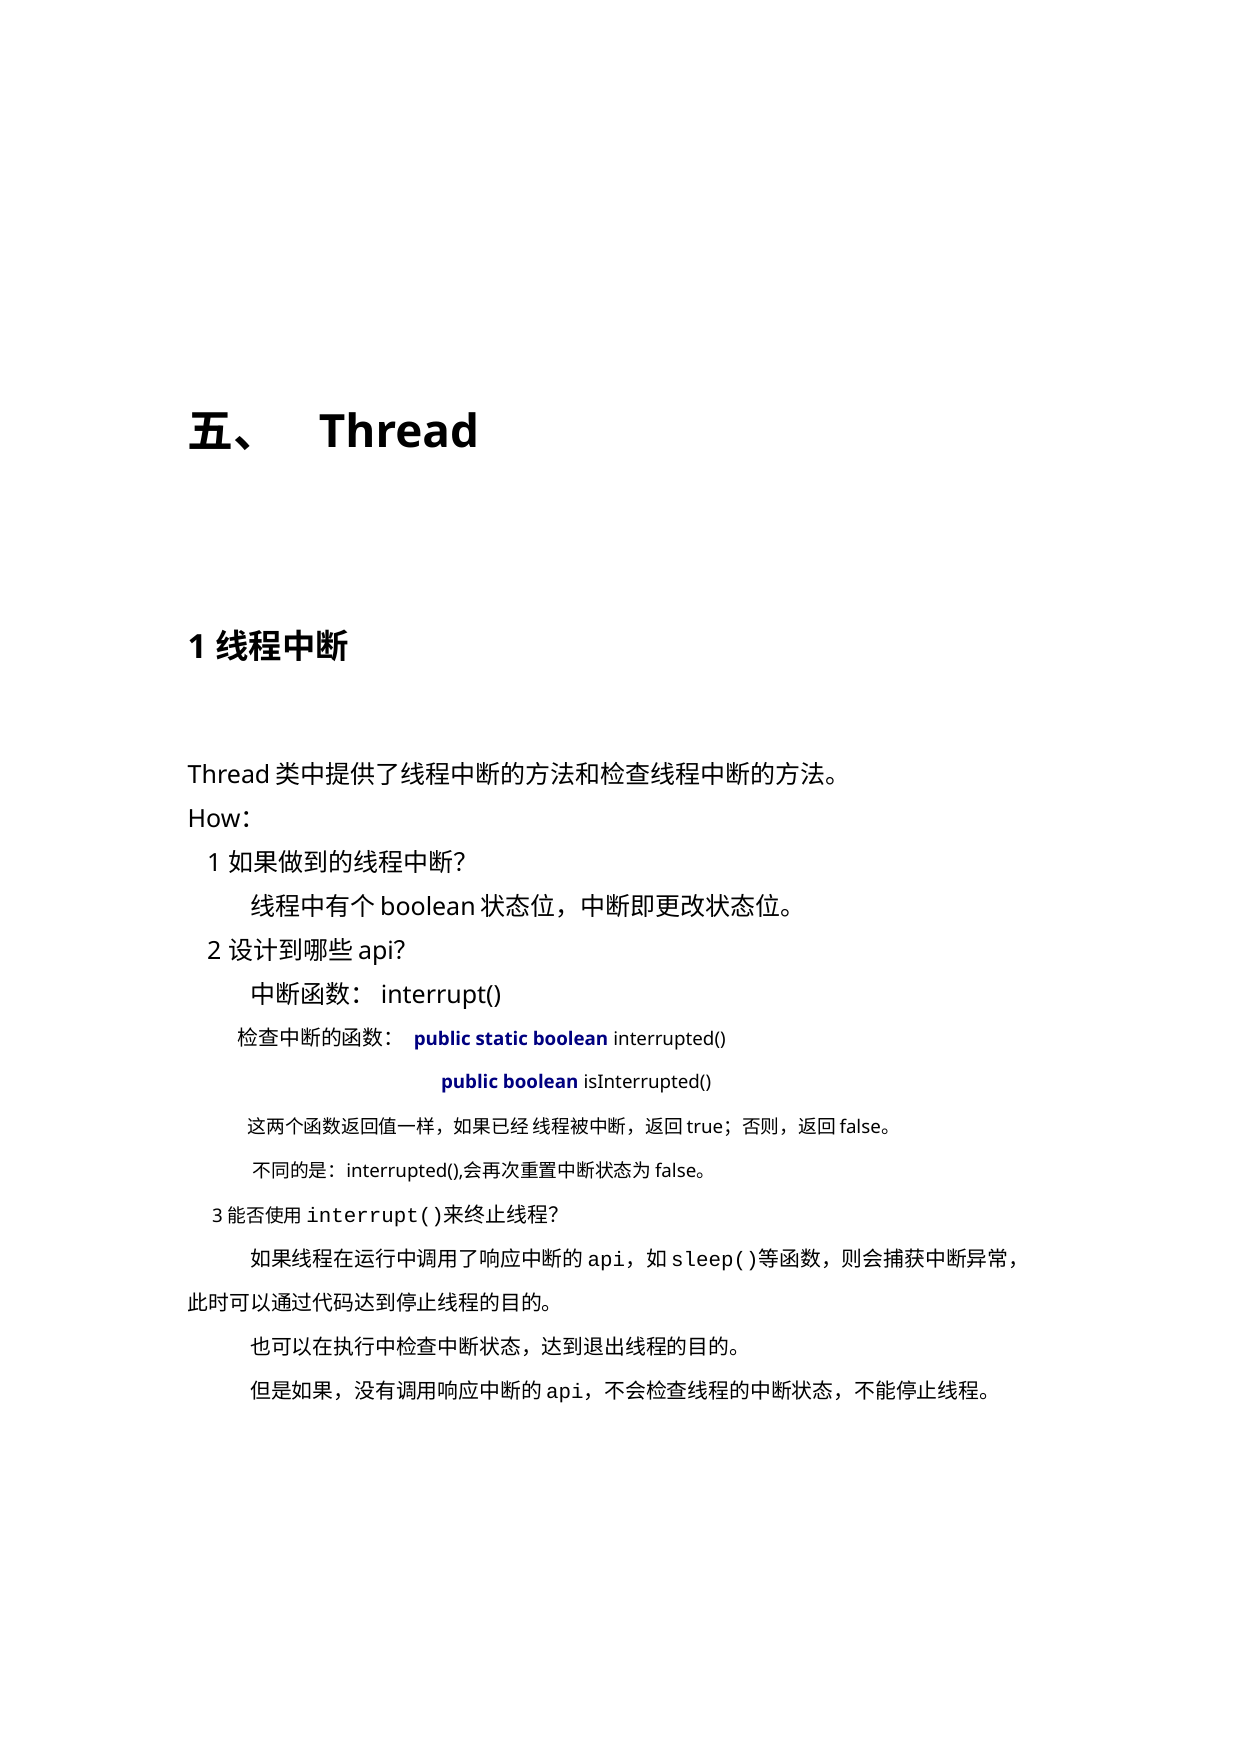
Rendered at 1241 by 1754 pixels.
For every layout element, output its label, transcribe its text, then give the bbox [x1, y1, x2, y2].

text 这两个函数返回值一样，如果已经 线程被中断，返回true；否则，返回false。 [187, 1103, 1053, 1147]
text Thread类中提供了线程中断的方法和检查线程中断的方法。 [187, 750, 1053, 794]
text How： [187, 794, 1053, 838]
text 但是如果，没有调用响应中断的api，不会检查线程的中断状态，不能停止线程。 [187, 1367, 1053, 1411]
text 也可以在执行中检查中断状态，达到退出线程的目的。 [187, 1323, 1053, 1367]
text 中断函数： interrupt() [187, 971, 1053, 1015]
text 2 设计到哪些api？ [187, 927, 1053, 971]
subtitle Thread [187, 384, 1053, 472]
text 如果线程在运行中调用了响应中断的api，如sleep()等函数，则会捕获中断异常， 此时可以通过代码达到停止线程的目的。 [187, 1235, 1053, 1323]
text 3 能否使用interrupt()来终止线程？ [187, 1191, 1053, 1235]
text 线程中有个boolean状态位，中断即更改状态位。 [187, 883, 1053, 927]
text public boolean isInterrupted() [187, 1059, 1053, 1103]
text 检查中断的函数： public static boolean interrupted() [187, 1015, 1053, 1059]
subtitle 1 线程中断 [187, 600, 1053, 688]
text 不同的是：interrupted(),会再次重置中断状态为false。 [187, 1147, 1053, 1191]
text 1 如果做到的线程中断？ [187, 838, 1053, 883]
